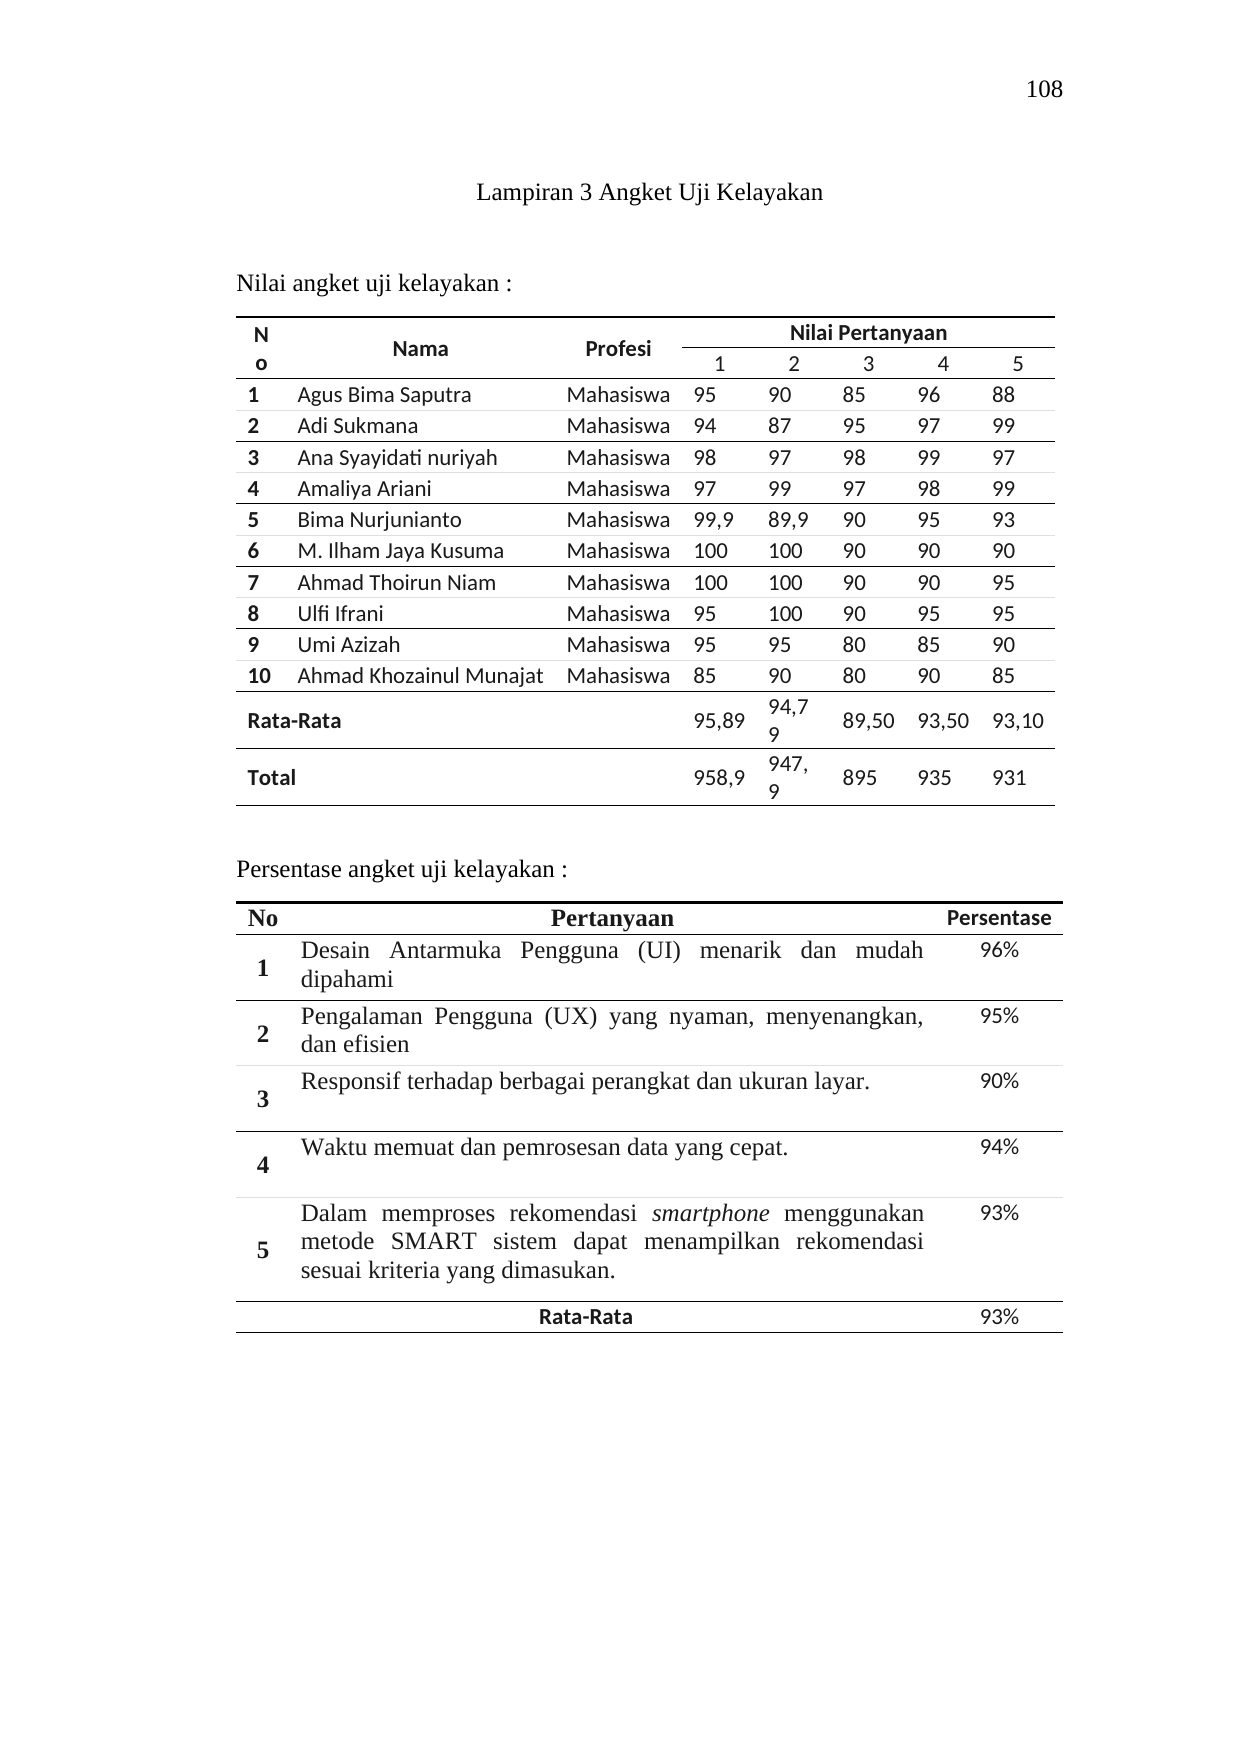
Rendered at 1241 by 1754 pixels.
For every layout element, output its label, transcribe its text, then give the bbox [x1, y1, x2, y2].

text Persentase angket uji kelayakan : [236, 854, 1063, 882]
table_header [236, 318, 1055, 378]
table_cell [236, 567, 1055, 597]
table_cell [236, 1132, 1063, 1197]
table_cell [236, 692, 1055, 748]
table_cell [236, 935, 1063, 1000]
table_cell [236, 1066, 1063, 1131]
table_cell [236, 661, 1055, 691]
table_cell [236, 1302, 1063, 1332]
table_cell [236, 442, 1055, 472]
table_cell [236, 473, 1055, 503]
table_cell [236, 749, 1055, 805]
text Lampiran 3 Angket Uji Kelayakan [236, 177, 1063, 206]
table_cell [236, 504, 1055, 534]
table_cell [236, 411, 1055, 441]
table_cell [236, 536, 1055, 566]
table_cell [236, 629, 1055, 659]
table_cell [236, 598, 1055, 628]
text Nilai angket uji kelayakan : [236, 268, 1063, 297]
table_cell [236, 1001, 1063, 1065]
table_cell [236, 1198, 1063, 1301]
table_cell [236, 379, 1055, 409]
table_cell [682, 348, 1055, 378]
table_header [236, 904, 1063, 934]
